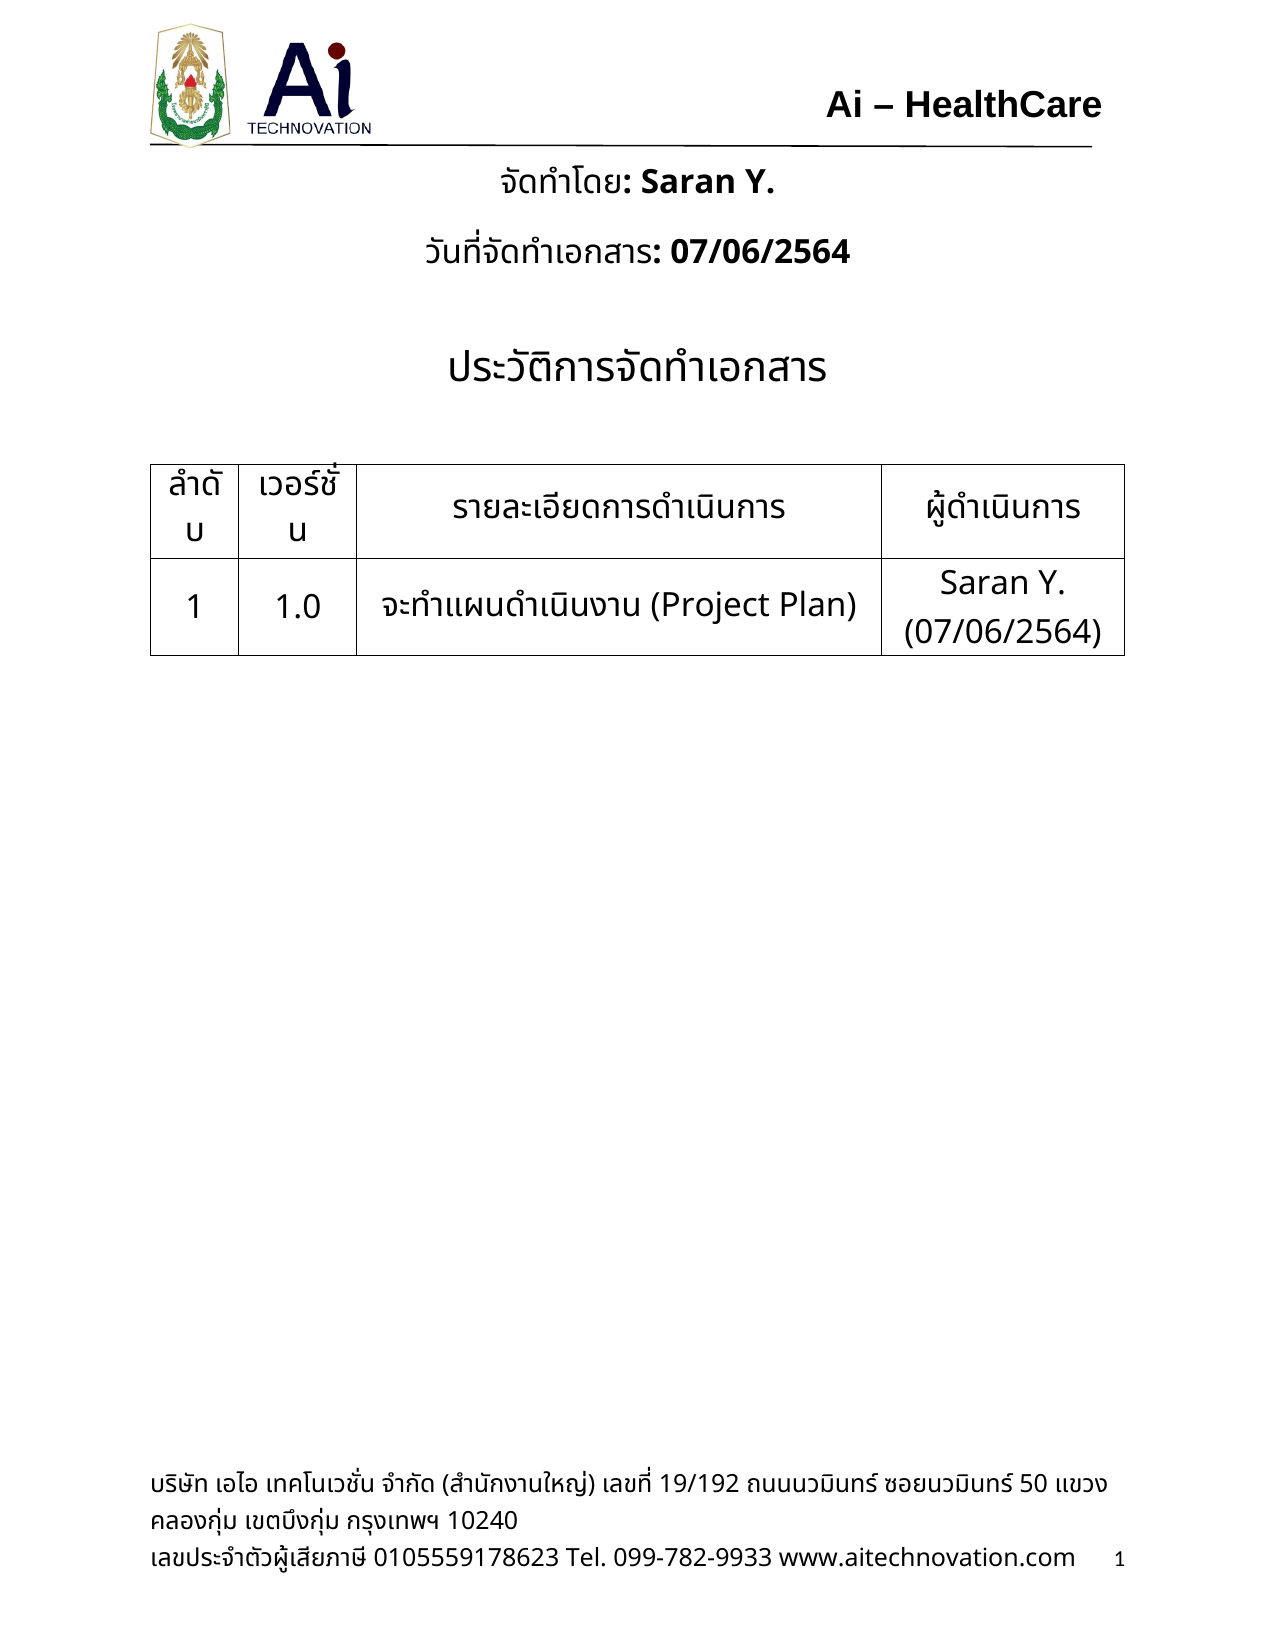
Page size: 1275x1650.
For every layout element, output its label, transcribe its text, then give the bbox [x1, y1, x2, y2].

table_header เวอร์ชั่น [239, 465, 356, 557]
table_header รายละเอียดการดำเนินการ [357, 465, 881, 557]
text จัดทำโดย: Saran Y. [150, 158, 1125, 207]
text วันที่จัดทำเอกสาร: 07/06/2564 [150, 227, 1125, 277]
table_header ผู้ดำเนินการ [882, 465, 1124, 557]
text ประวัติการจัดทำเอกสาร [150, 344, 1125, 398]
picture [241, 30, 378, 142]
table_cell 1.0 [239, 559, 356, 655]
table_cell Saran Y. (07/06/2564) [882, 559, 1124, 655]
picture [150, 23, 231, 148]
table_cell จะทำแผนดำเนินงาน (Project Plan) [357, 559, 881, 655]
table_cell 1 [151, 559, 238, 655]
table_header ลำดับ [151, 465, 238, 557]
